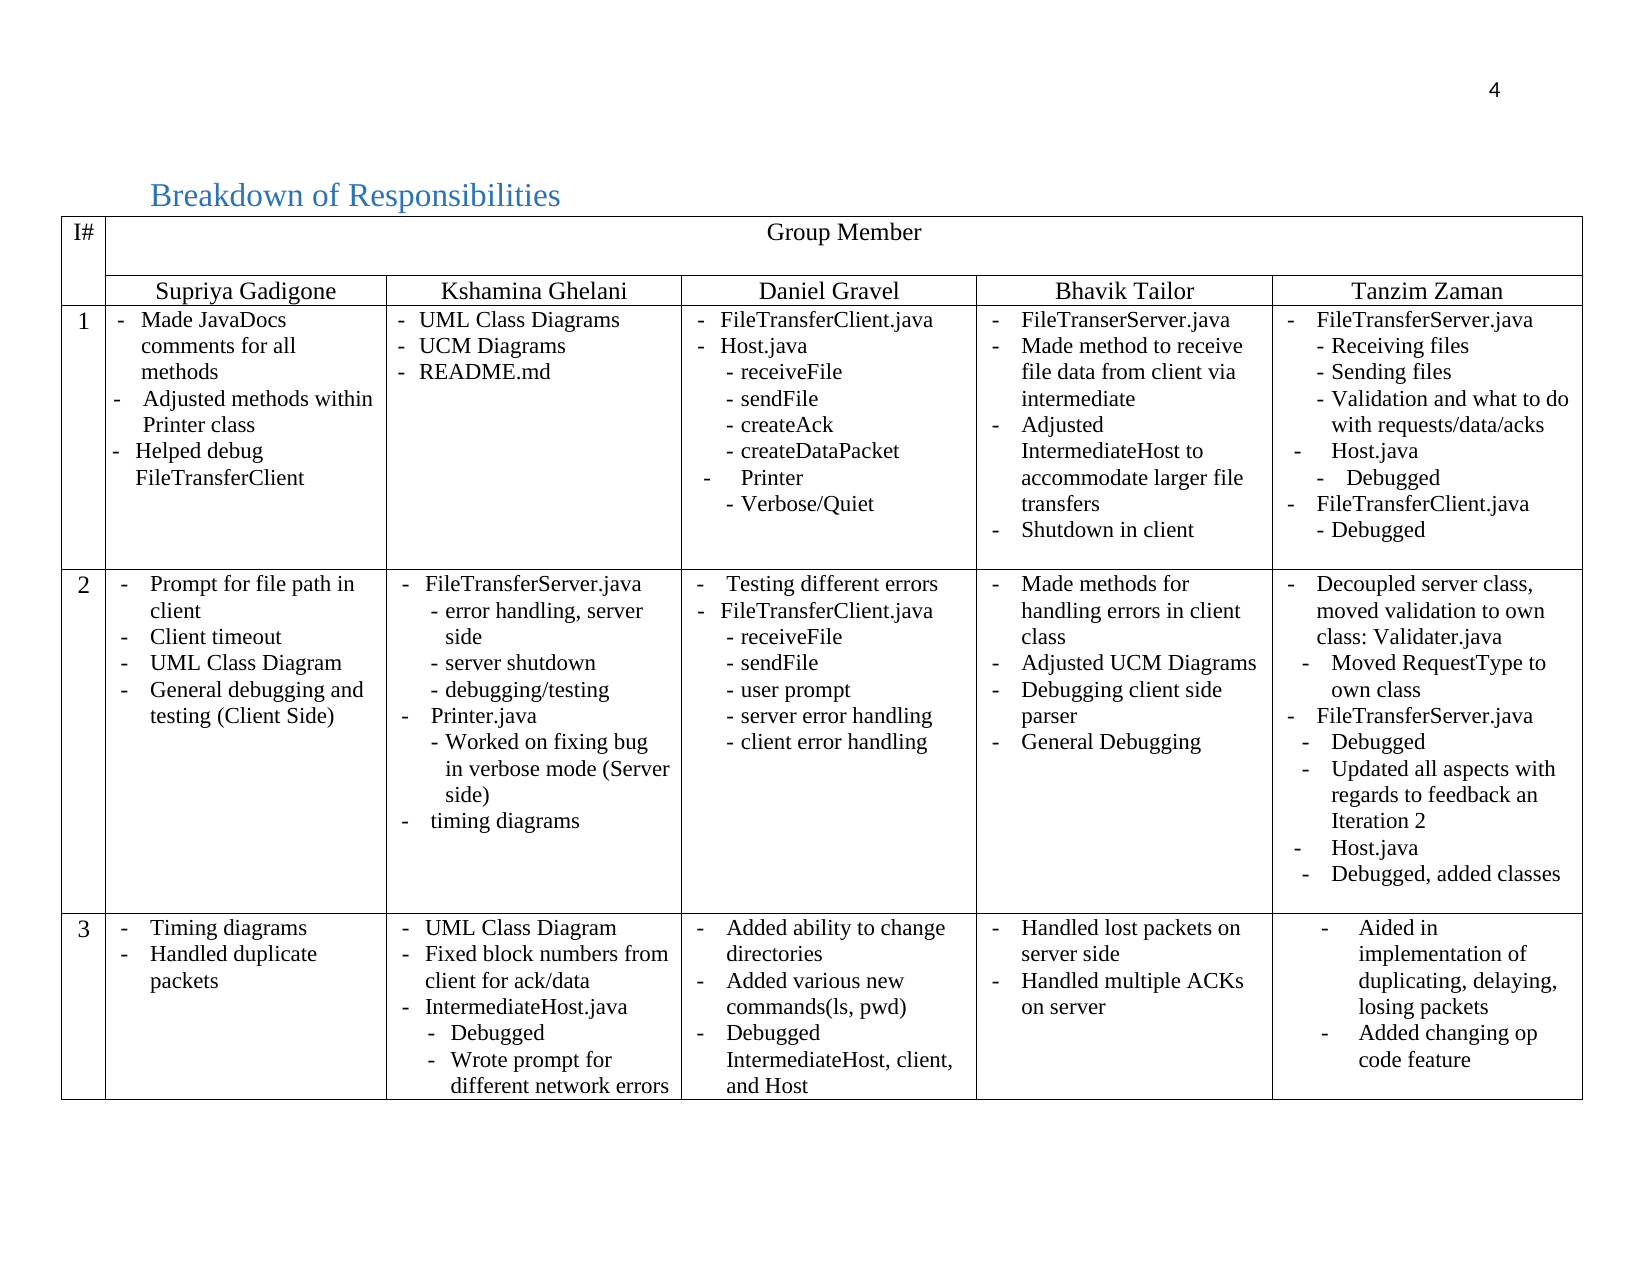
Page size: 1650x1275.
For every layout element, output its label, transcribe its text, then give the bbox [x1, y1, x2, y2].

table_cell Bhavik Tailor [977, 276, 1272, 305]
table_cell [106, 914, 386, 1098]
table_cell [977, 914, 1272, 1098]
table_cell Prompt for file path in client Client timeout UML Class Diagram General debugging and testing (Client Side) [106, 570, 386, 913]
table_cell FileTranserServer.java Made method to receive file data from client via intermediate Adjusted IntermediateHost to accommodate larger file transfers Shutdown in client [977, 306, 1272, 569]
table_cell FileTransferServer.java error handling, server side server shutdown debugging/testing Printer.java Worked on fixing bug in verbose mode (Server side) timing diagrams [387, 570, 681, 913]
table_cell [682, 914, 976, 1098]
table_cell Made methods for handling errors in client class Adjusted UCM Diagrams Debugging client side parser General Debugging [977, 570, 1272, 913]
table_cell Testing different errors FileTransferClient.java receiveFile sendFile user prompt server error handling client error handling [682, 570, 976, 913]
table_cell Kshamina Ghelani [387, 276, 681, 305]
table_header I# [62, 217, 105, 305]
table_cell Daniel Gravel [682, 276, 976, 305]
table_cell Made JavaDocs comments for all methods Adjusted methods within Printer class Helped debug FileTransferClient [106, 306, 386, 569]
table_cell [1273, 914, 1582, 1098]
table_cell Supriya Gadigone [106, 276, 386, 305]
subtitle Breakdown of Responsibilities [150, 175, 1500, 213]
table_cell FileTransferClient.java Host.java receiveFile sendFile createAck createDataPacket Printer Verbose/Quiet [682, 306, 976, 569]
table_header Group Member [106, 217, 1582, 275]
table_cell 2 [62, 570, 105, 913]
table_cell Decoupled server class, moved validation to own class: Validater.java Moved RequestType to own class FileTransferServer.java Debugged Updated all aspects with regards to feedback an Iteration 2 Host.java Debugged, added classes [1273, 570, 1582, 913]
table_cell Tanzim Zaman [1273, 276, 1582, 305]
table_cell UML Class Diagrams UCM Diagrams README.md [387, 306, 681, 569]
table_cell 1 [62, 306, 105, 569]
table_cell FileTransferServer.java Receiving files Sending files Validation and what to do with requests/data/acks Host.java Debugged FileTransferClient.java Debugged [1273, 306, 1582, 569]
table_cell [387, 914, 681, 1098]
table_cell 3 [62, 914, 105, 1098]
